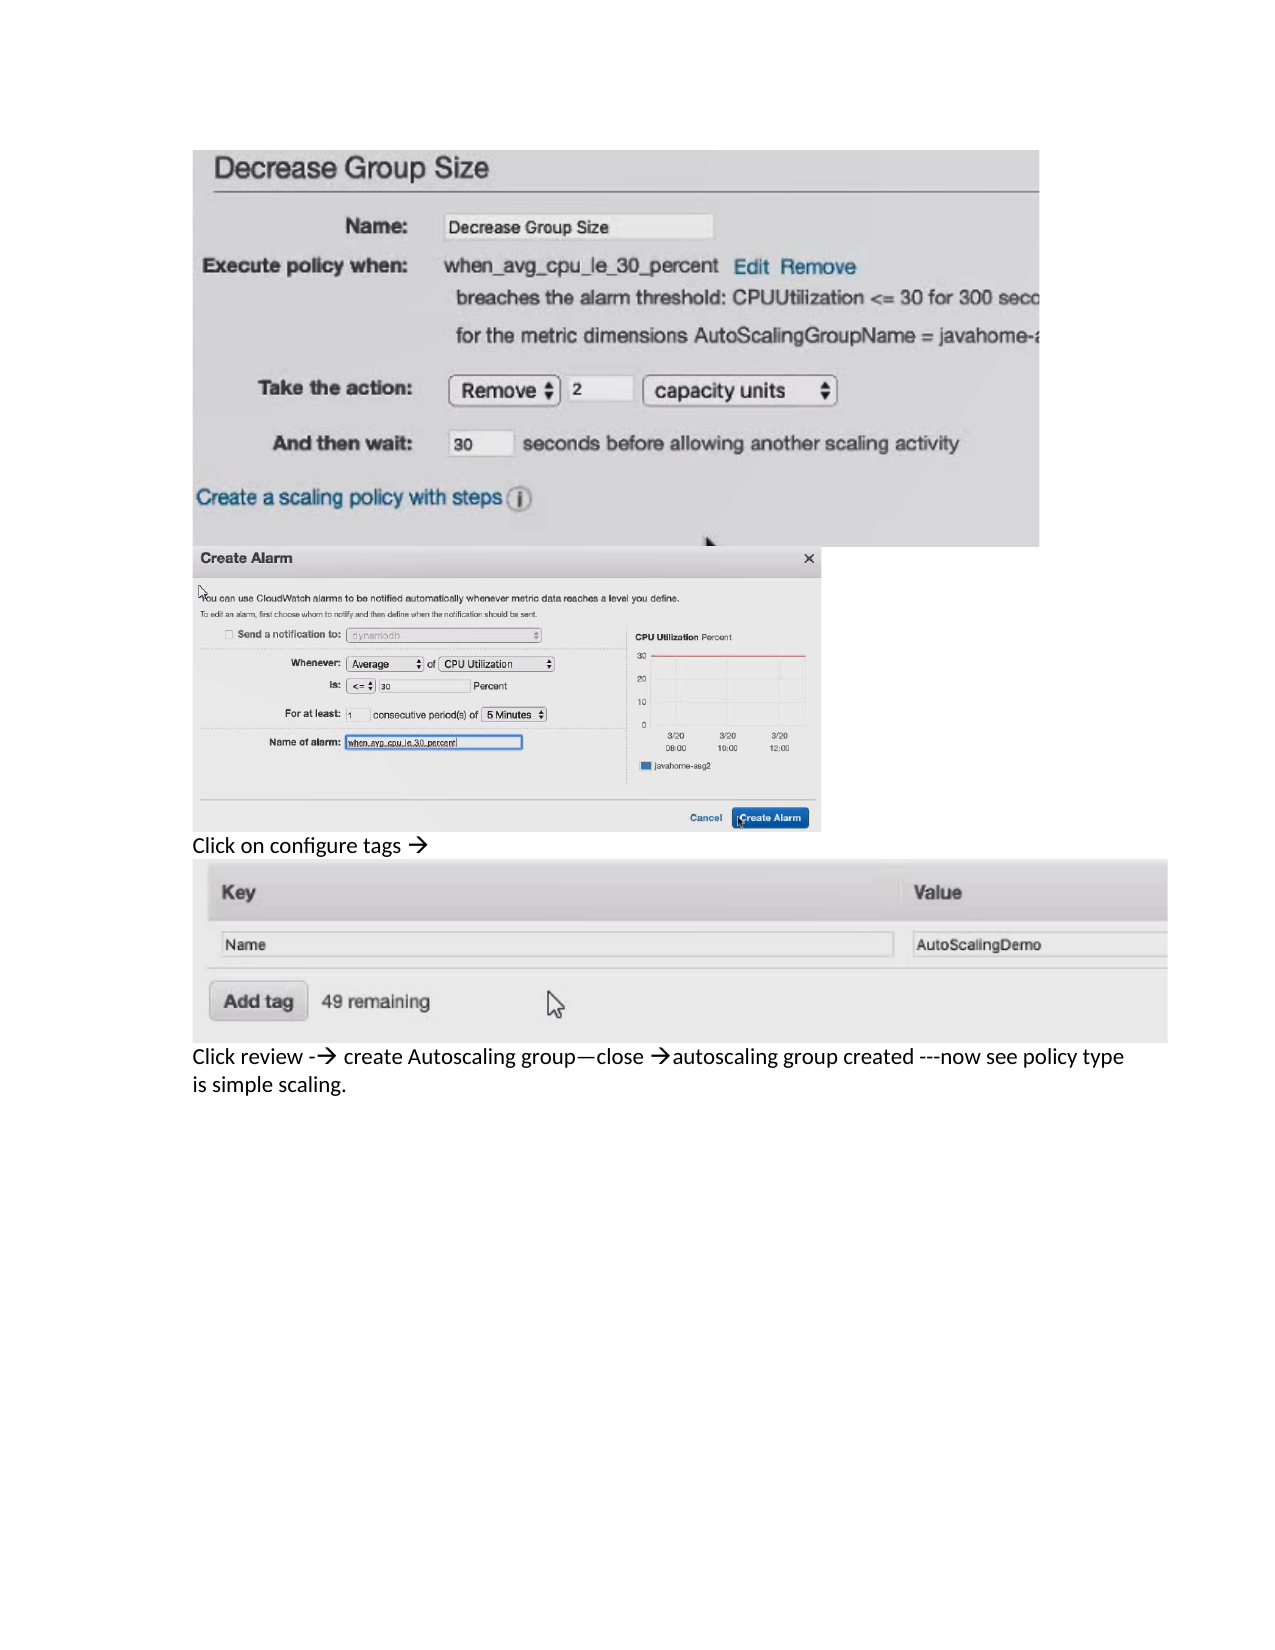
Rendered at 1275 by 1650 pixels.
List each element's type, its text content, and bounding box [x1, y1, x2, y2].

text Click review - create Autoscaling group—close autoscaling group created ---now see policy type is simple scaling. [192, 1043, 1125, 1098]
picture [192, 150, 1040, 832]
picture [192, 859, 1168, 1043]
text Click on configure tags [192, 832, 1125, 859]
